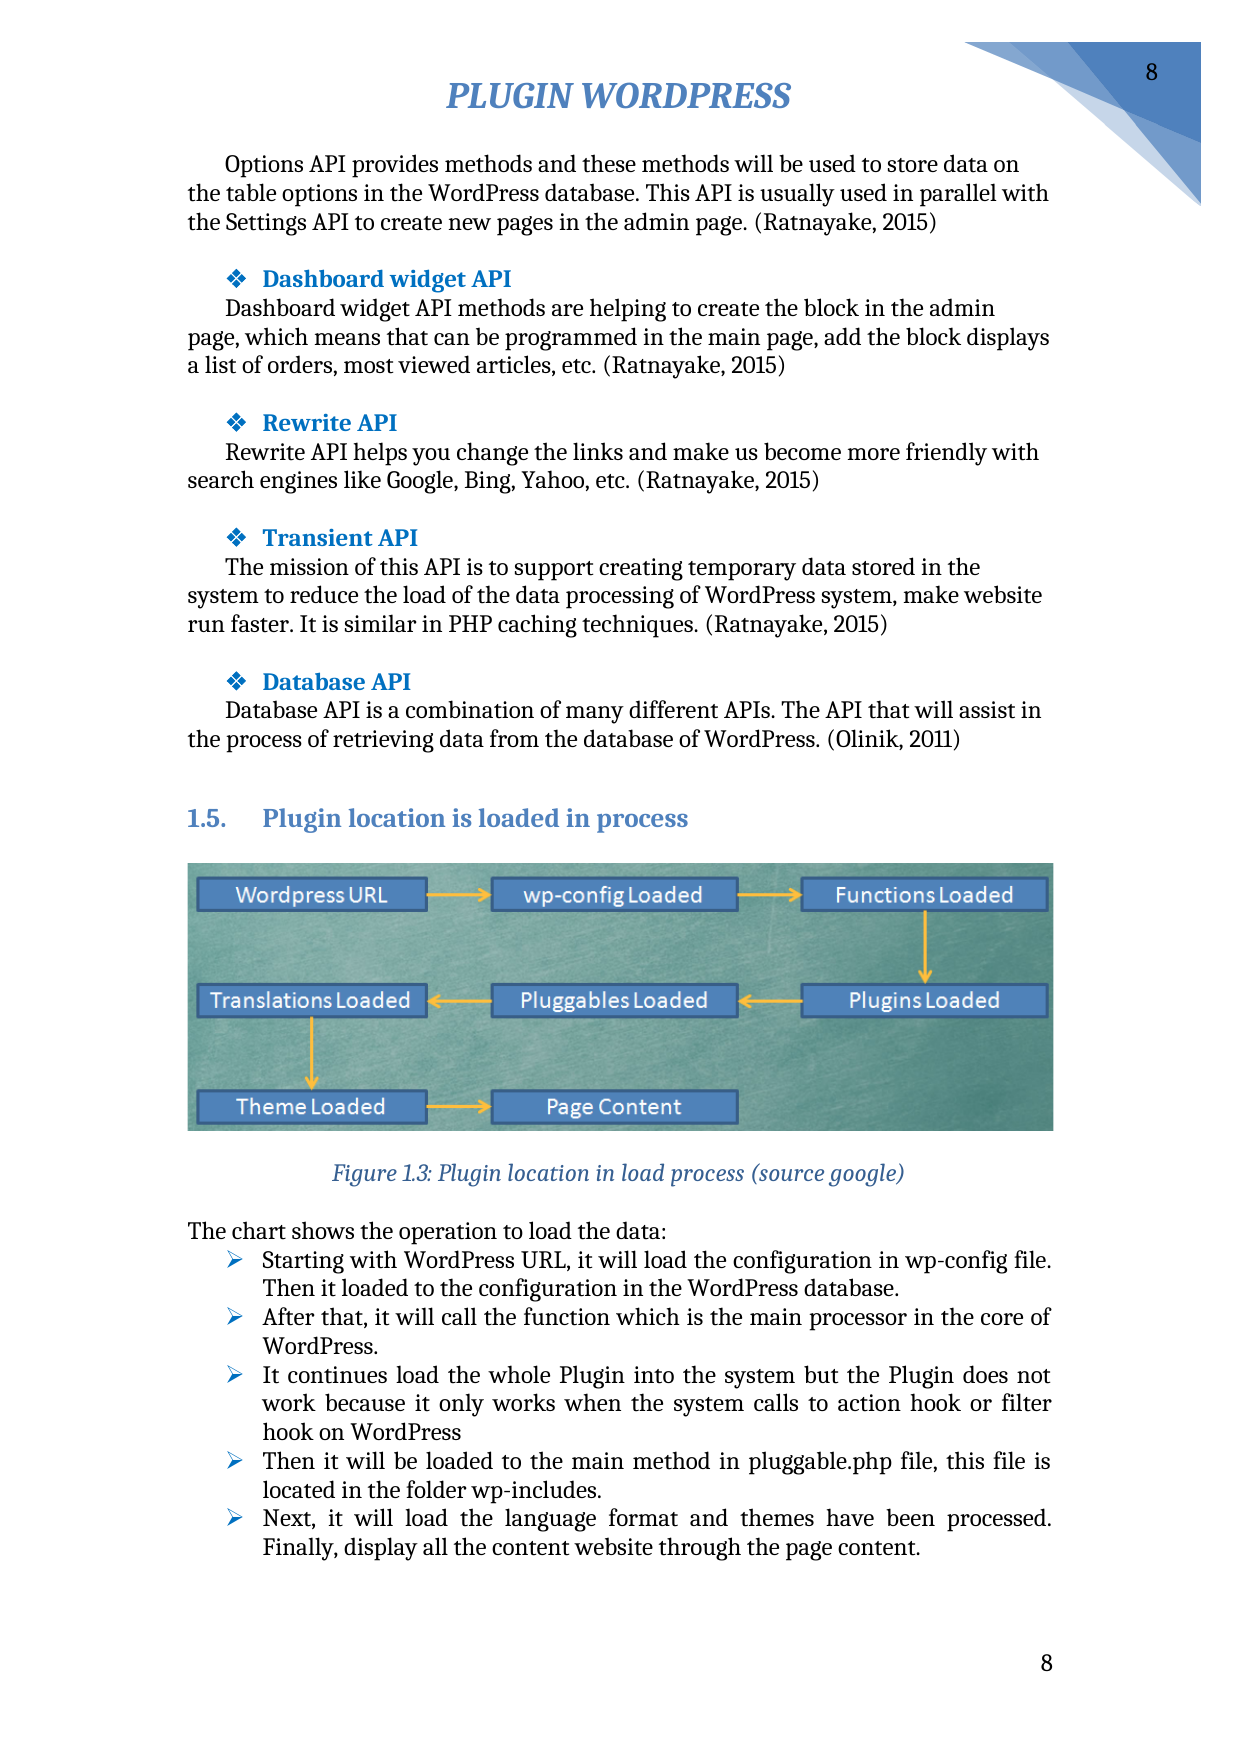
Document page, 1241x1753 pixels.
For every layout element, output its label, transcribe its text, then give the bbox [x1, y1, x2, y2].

text Options API provides methods and these methods will be used to store data on the table options in the WordPress database. This API is usually used in parallel with the Settings API to create new pages in the admin page. [187, 150, 1053, 236]
list Next, it will load the language format and themes have been processed. Finally, display all the content website through the page content. [225, 1504, 1053, 1562]
list Then it will be loaded to the main method in pluggable.php file, this file is located in the folder wp-includes. [225, 1447, 1053, 1504]
picture [187, 863, 1054, 1131]
list After that, it will call the function which is the main processor in the core of WordPress. [225, 1303, 1053, 1361]
text The mission of this API is to support creating temporary data stored in the system to reduce the load of the data processing of WordPress system, make website run faster. It is similar in PHP caching techniques. [187, 552, 1053, 639]
text Figure 1.3: Plugin location in load process (source google) [187, 1159, 1053, 1188]
text The chart shows the operation to load the data: [187, 1217, 1053, 1246]
list Dashboard widget API [225, 265, 1053, 294]
subtitle Plugin location is loaded in process [187, 803, 1053, 834]
list Database API [225, 667, 1053, 696]
text Rewrite API helps you change the links and make us become more friendly with search engines like Google, Bing, Yahoo, etc. [187, 437, 1053, 495]
list Transient API [225, 524, 1053, 552]
text Database API is a combination of many different APIs. The API that will assist in the process of retrieving data from the database of WordPress. [187, 696, 1053, 754]
list Rewrite API [225, 409, 1053, 437]
list It continues load the whole Plugin into the system but the Plugin does not work because it only works when the system calls to action hook or filter hook on WordPress [225, 1361, 1053, 1447]
text Dashboard widget API methods are helping to create the block in the admin page, which means that can be programmed in the main page, add the block displays a list of orders, most viewed articles, etc. [187, 294, 1053, 380]
picture [963, 42, 1201, 206]
list Starting with WordPress URL, it will load the configuration in wp-config file. Then it loaded to the configuration in the WordPress database. [225, 1246, 1053, 1303]
